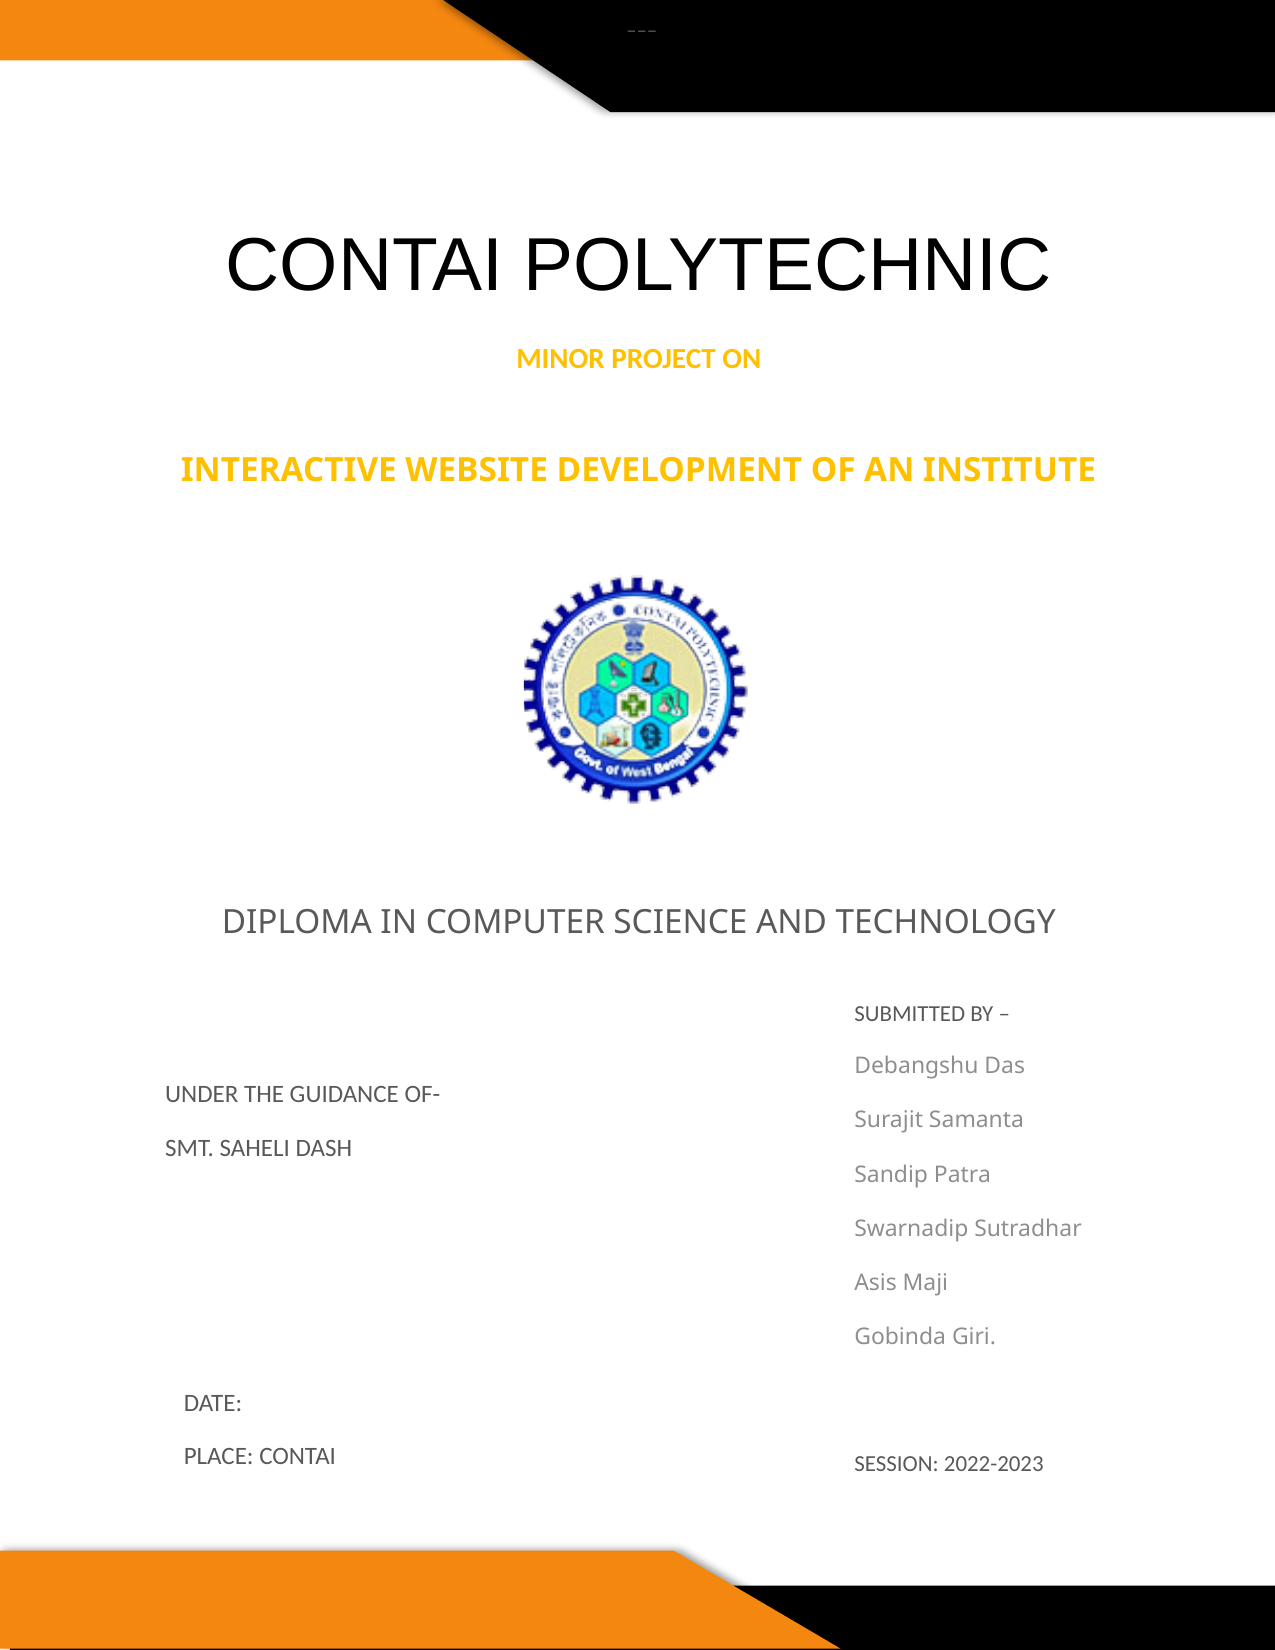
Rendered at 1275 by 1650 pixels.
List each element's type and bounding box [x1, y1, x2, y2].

picture [523, 574, 752, 806]
